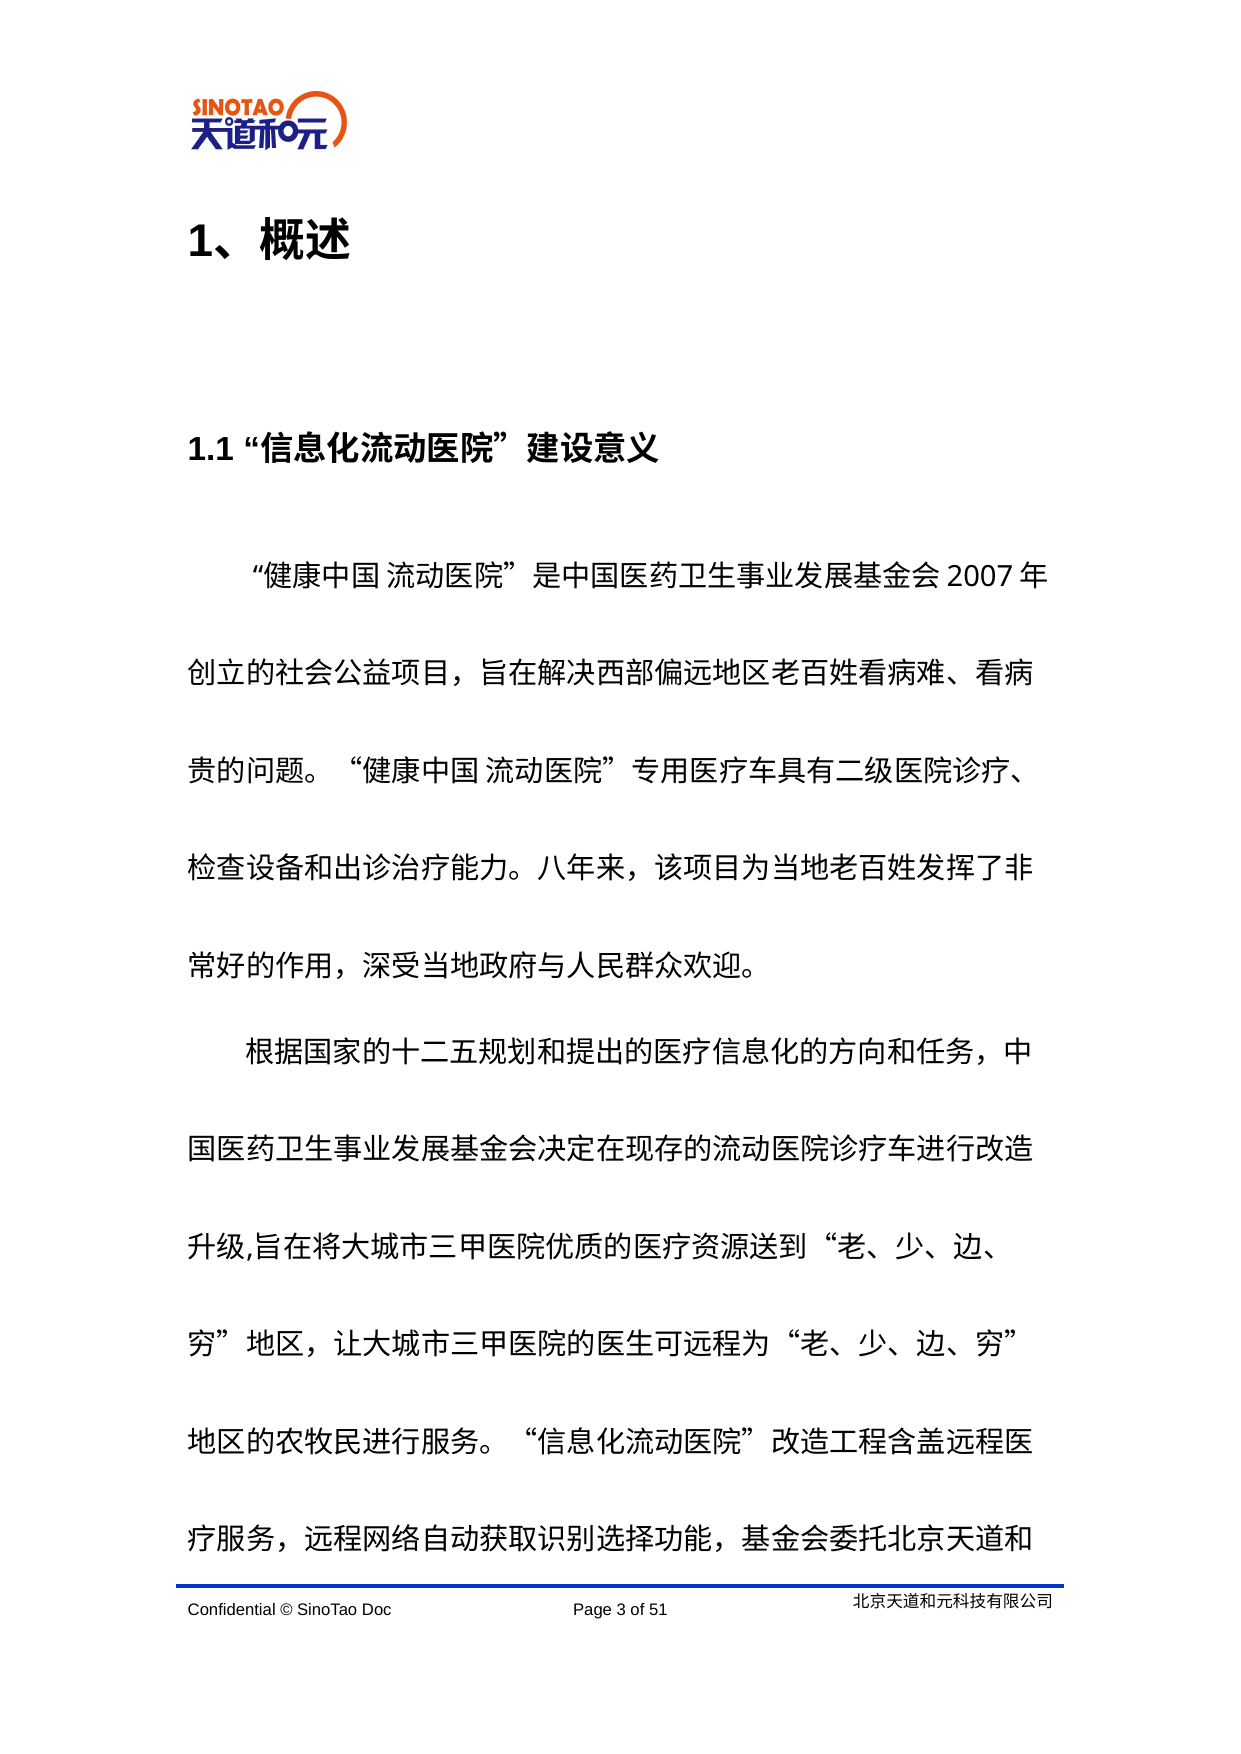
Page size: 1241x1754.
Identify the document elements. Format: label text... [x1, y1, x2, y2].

text “健康中国 流动医院”是中国医药卫生事业发展基金会2007年创立的社会公益项目，旨在解决西部偏远地区老百姓看病难、看病贵的问题。“健康中国 流动医院”专用医疗车具有二级医院诊疗、检查设备和出诊治疗能力。八年来，该项目为当地老百姓发挥了非常好的作用，深受当地政府与人民群众欢迎。 [187, 541, 1053, 996]
subtitle 1、概述 [187, 188, 1053, 286]
picture [187, 88, 351, 153]
subtitle 1.1 “信息化流动医院”建设意义 [187, 414, 1053, 479]
